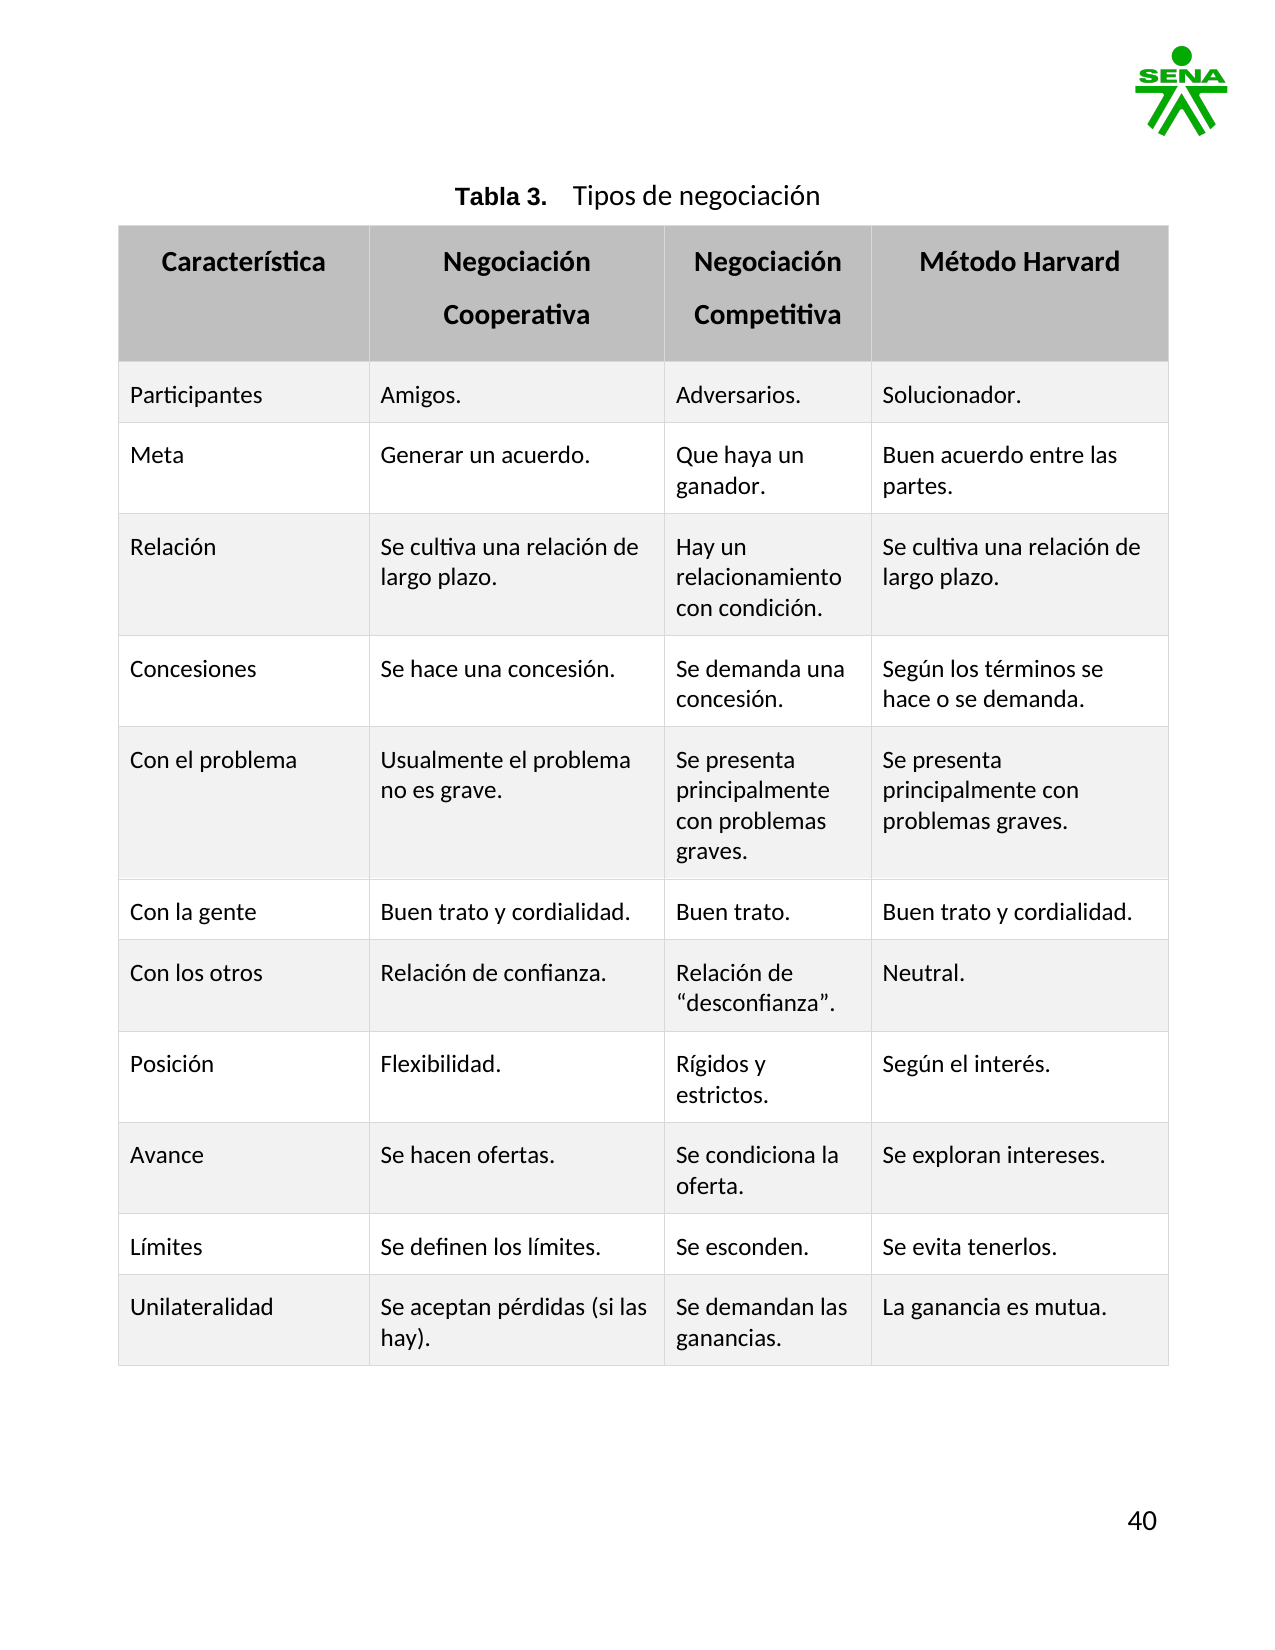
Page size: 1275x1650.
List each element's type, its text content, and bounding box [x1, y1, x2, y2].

table_cell Según el interés. [872, 1032, 1168, 1122]
table_cell Se evita tenerlos. [872, 1214, 1168, 1274]
table_header Negociación Competitiva [665, 226, 871, 361]
table_cell Buen trato y cordialidad. [872, 880, 1168, 939]
table_cell Flexibilidad. [370, 1032, 664, 1122]
table_cell Se condiciona la oferta. [665, 1123, 871, 1213]
table_cell Se demandan las ganancias. [665, 1275, 871, 1365]
table_cell Se cultiva una relación de largo plazo. [370, 514, 664, 635]
table_cell Relación de “desconfianza”. [665, 940, 871, 1031]
table_cell Meta [119, 423, 369, 513]
table_cell Unilateralidad [119, 1275, 369, 1365]
table_cell Solucionador. [872, 362, 1168, 422]
table_cell Concesiones [119, 636, 369, 726]
table_cell Se definen los límites. [370, 1214, 664, 1274]
table_cell Se demanda una concesión. [665, 636, 871, 726]
table_cell Hay un relacionamiento con condición. [665, 514, 871, 635]
table_cell Neutral. [872, 940, 1168, 1031]
table_header Característica [119, 226, 369, 361]
table_header Negociación Cooperativa [370, 226, 664, 361]
table_cell Se hace una concesión. [370, 636, 664, 726]
table_cell Con el problema [119, 727, 369, 878]
table_cell Amigos. [370, 362, 664, 422]
table_cell Buen acuerdo entre las partes. [872, 423, 1168, 513]
table_cell Usualmente el problema no es grave. [370, 727, 664, 878]
table_cell Se aceptan pérdidas (si las hay). [370, 1275, 664, 1365]
table_cell Buen trato. [665, 880, 871, 939]
table_cell Se cultiva una relación de largo plazo. [872, 514, 1168, 635]
picture [1135, 46, 1228, 136]
table_cell Adversarios. [665, 362, 871, 422]
table_cell Límites [119, 1214, 369, 1274]
table_cell Participantes [119, 362, 369, 422]
table_cell Se presenta principalmente con problemas graves. [665, 727, 871, 878]
table_cell La ganancia es mutua. [872, 1275, 1168, 1365]
table_cell Relación [119, 514, 369, 635]
text Tipos de negociación [118, 177, 1157, 213]
table_cell Se presenta principalmente con problemas graves. [872, 727, 1168, 878]
table_cell Buen trato y cordialidad. [370, 880, 664, 939]
table_cell Que haya un ganador. [665, 423, 871, 513]
table_cell Se hacen ofertas. [370, 1123, 664, 1213]
table_cell Posición [119, 1032, 369, 1122]
table_cell Avance [119, 1123, 369, 1213]
table_cell Se exploran intereses. [872, 1123, 1168, 1213]
table_cell Se esconden. [665, 1214, 871, 1274]
table_cell Según los términos se hace o se demanda. [872, 636, 1168, 726]
table_header Método Harvard [872, 226, 1168, 361]
table_cell Relación de confianza. [370, 940, 664, 1031]
table_cell Generar un acuerdo. [370, 423, 664, 513]
table_cell Con los otros [119, 940, 369, 1031]
table_cell Con la gente [119, 880, 369, 939]
table_cell Rígidos y estrictos. [665, 1032, 871, 1122]
